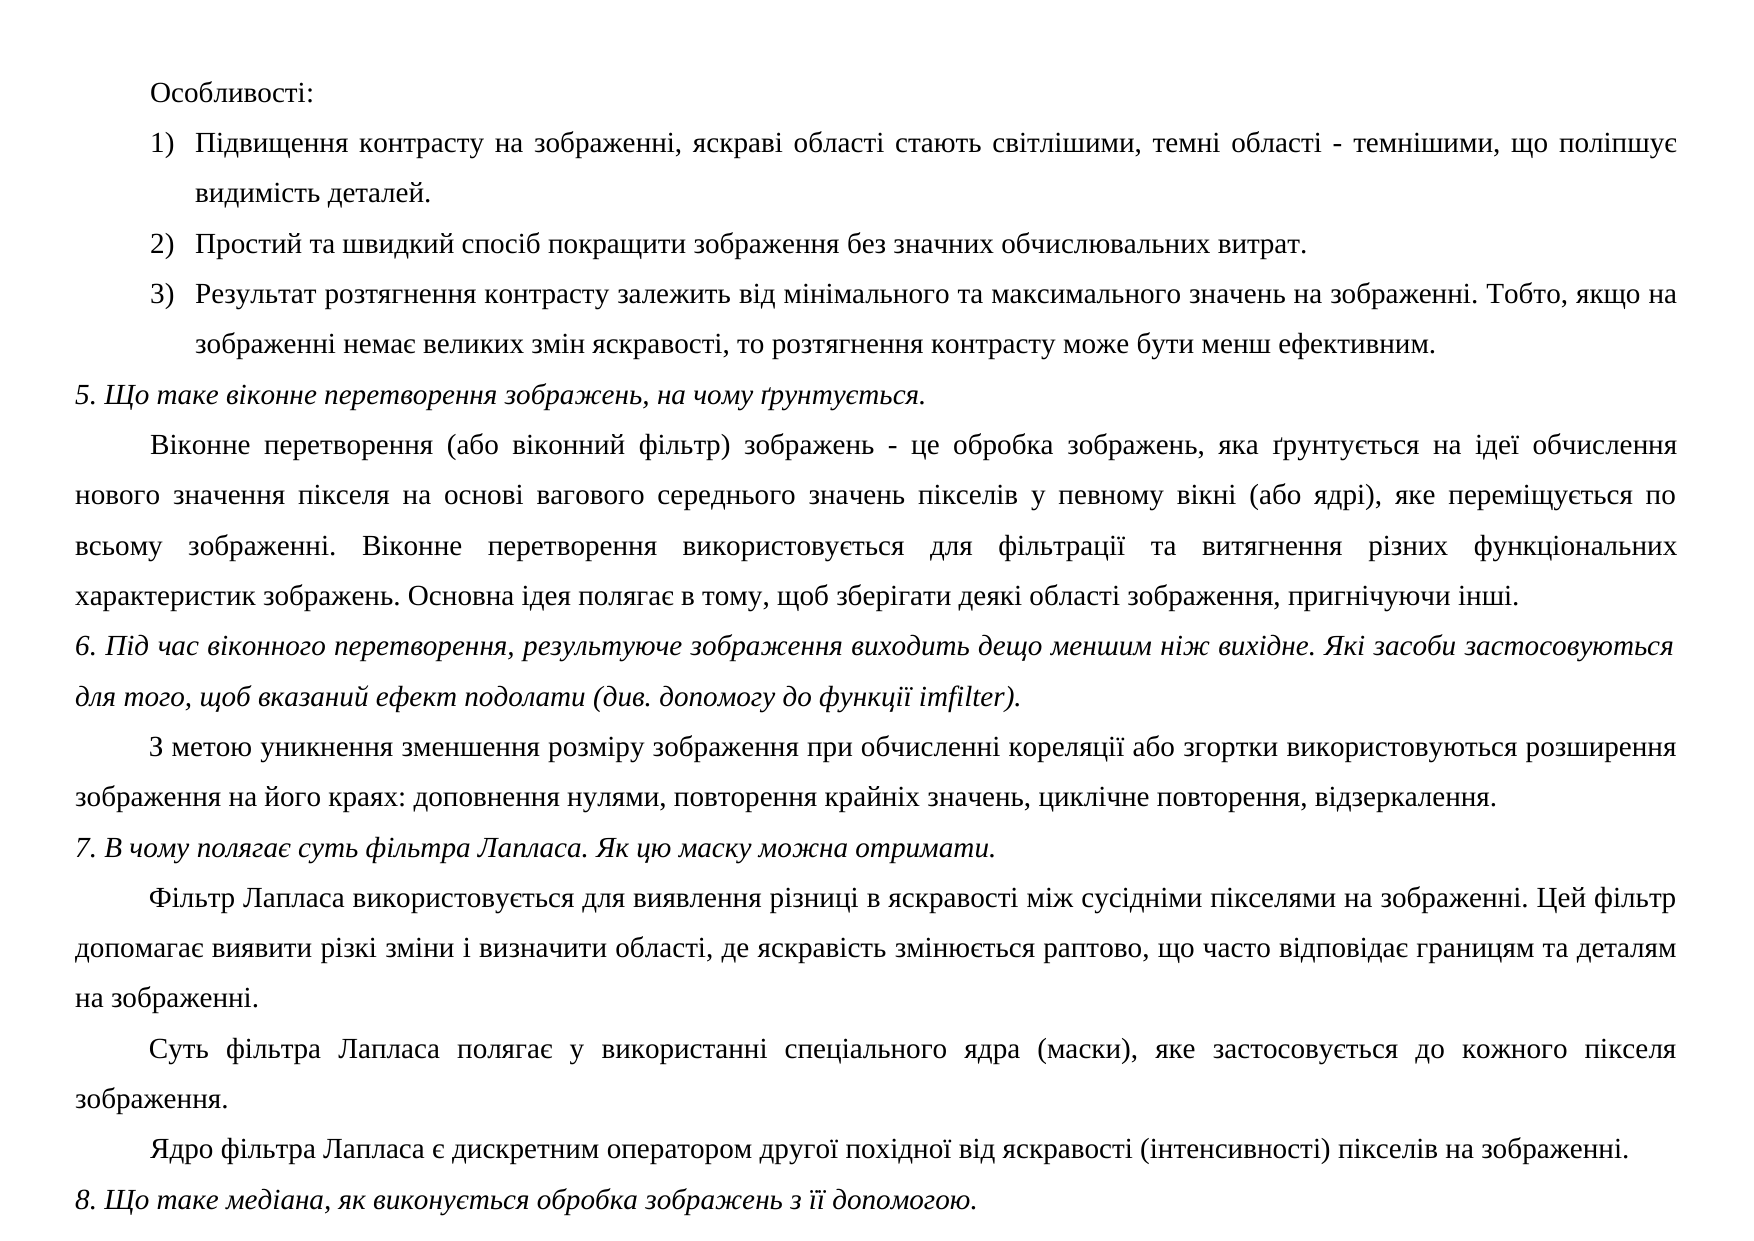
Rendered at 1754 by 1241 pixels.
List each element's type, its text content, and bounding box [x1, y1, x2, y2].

text 6. Під час віконного перетворення, результуюче зображення виходить дещо меншим ніж вихідне. Які засоби застосовуються для того, щоб вказаний ефект подолати (див. допомогу до функції imfilter). [75, 628, 1679, 712]
text 8. Що таке медіана, як виконується обробка зображень з її допомогою. [75, 1182, 1679, 1215]
text Фільтр Лапласа використовується для виявлення різниці в яскравості між сусідніми пікселями на зображенні. Цей фільтр допомагає виявити різкі зміни і визначити області, де яскравість змінюється раптово, що часто відповідає границям та деталям на зображенні. [75, 880, 1679, 1014]
text 5. Що таке віконне перетворення зображень, на чому ґрунтується. [75, 377, 1679, 410]
text Особливості: [75, 75, 1679, 108]
list Простий та швидкий спосіб покращити зображення без значних обчислювальних витрат. [150, 226, 1679, 259]
text Віконне перетворення (або віконний фільтр) зображень - це обробка зображень, яка ґрунтується на ідеї обчислення нового значення пікселя на основі вагового середнього значень пікселів у певному вікні (або ядрі), яке переміщується по всьому зображенні. Віконне перетворення використовується для фільтрації та витягнення різних функціональних характеристик зображень. Основна ідея полягає в тому, щоб зберігати деякі області зображення, пригнічуючи інші. [75, 427, 1679, 612]
text З метою уникнення зменшення розміру зображення при обчисленні кореляції або згортки використовуються розширення зображення на його краях: доповнення нулями, повторення крайніх значень, циклічне повторення, відзеркалення. [75, 729, 1679, 813]
text Ядро фільтра Лапласа є дискретним оператором другої похідної від яскравості (інтенсивності) пікселів на зображенні. [75, 1132, 1679, 1165]
list Результат розтягнення контрасту залежить від мінімального та максимального значень на зображенні. Тобто, якщо на зображенні немає великих змін яскравості, то розтягнення контрасту може бути менш ефективним. [150, 276, 1679, 360]
text 7. В чому полягає суть фільтра Лапласа. Як цю маску можна отримати. [75, 830, 1679, 863]
text Суть фільтра Лапласа полягає у використанні спеціального ядра (маски), яке застосовується до кожного пікселя зображення. [75, 1031, 1679, 1115]
list Підвищення контрасту на зображенні, яскраві області стають світлішими, темні області - темнішими, що поліпшує видимість деталей. [150, 125, 1679, 209]
